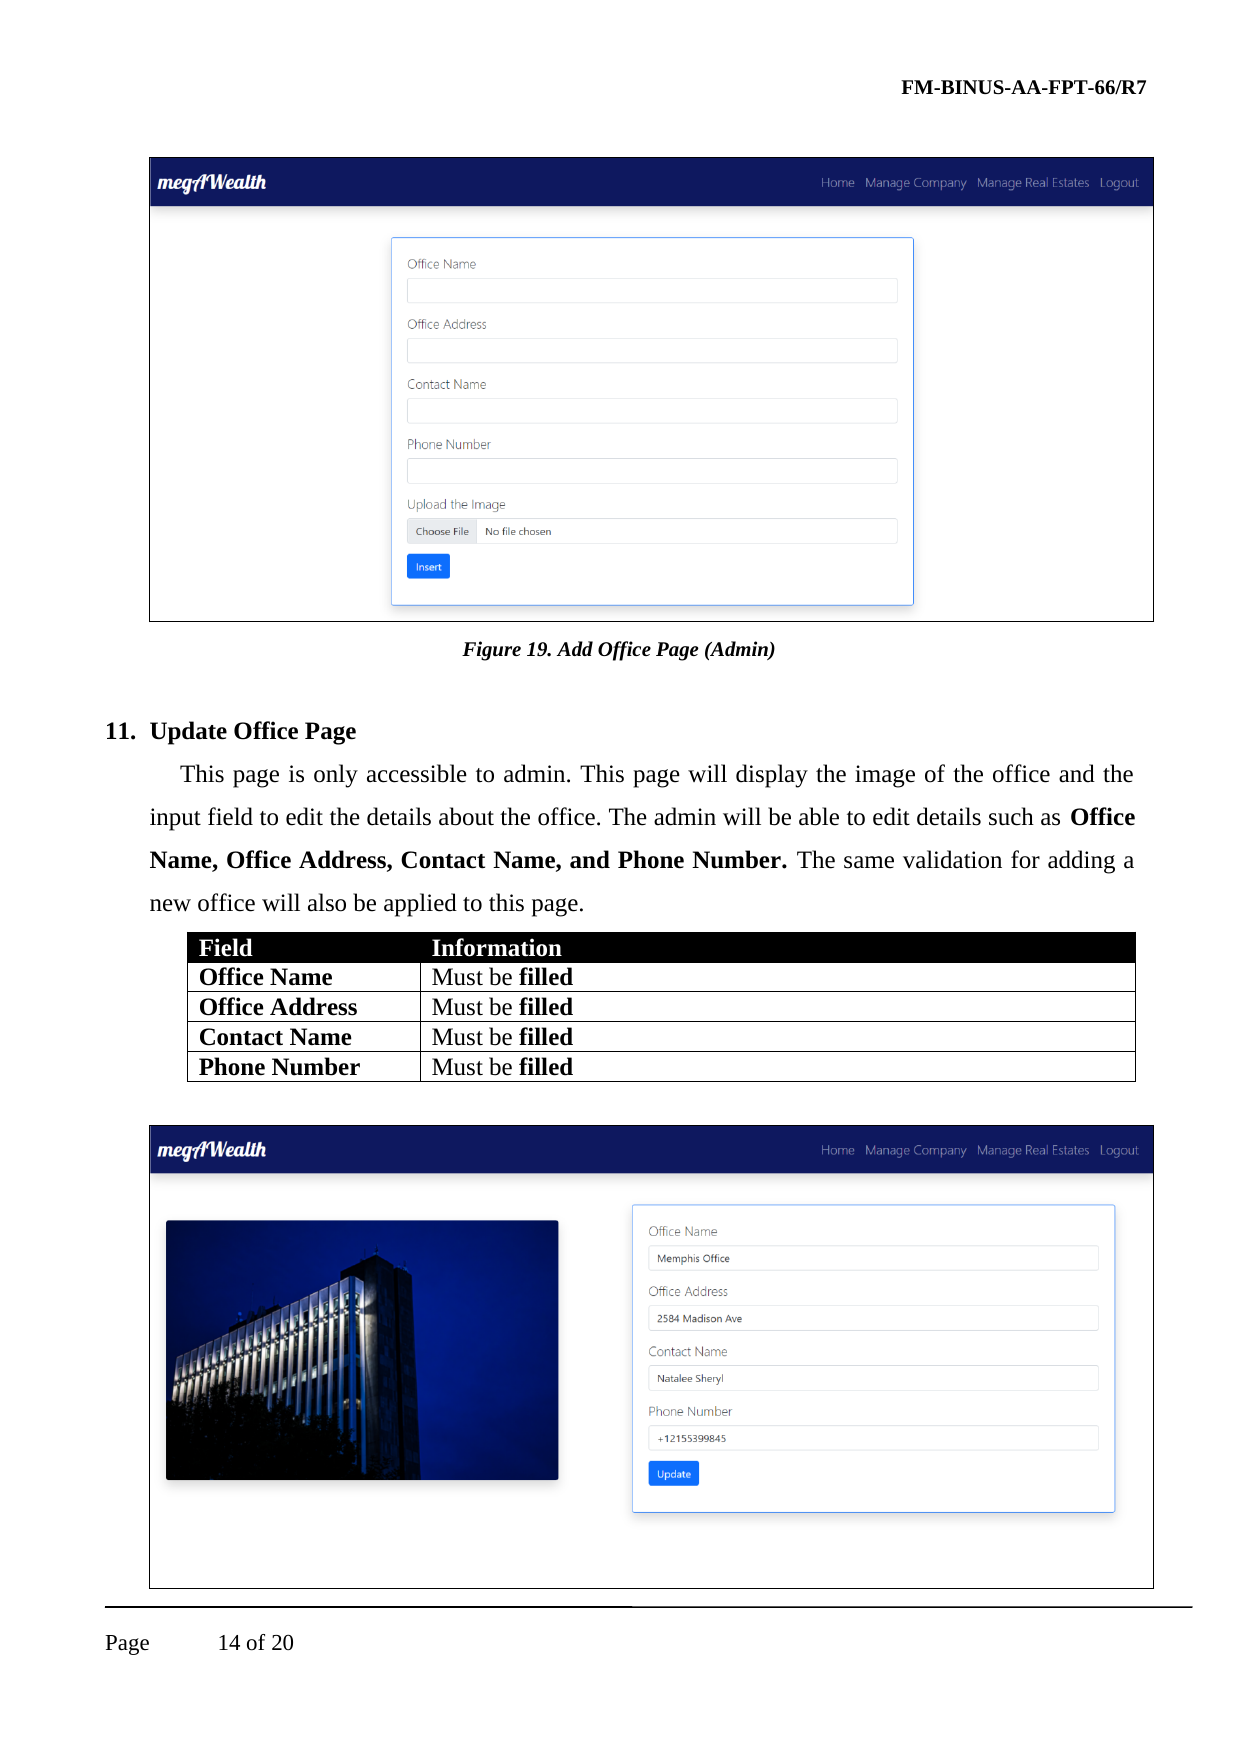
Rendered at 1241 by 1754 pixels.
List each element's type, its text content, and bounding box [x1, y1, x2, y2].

table_cell Office Address [188, 992, 420, 1021]
table_cell Must be filled [421, 1022, 1135, 1051]
table_cell Contact Name [188, 1022, 420, 1051]
table_header Information [421, 933, 1135, 961]
table_cell Phone Number [188, 1052, 420, 1081]
text Figure 19. Add Office Page (Admin) [105, 637, 1135, 661]
picture [150, 158, 1153, 621]
text This page is only accessible to admin. This page will display the image of the office and the input field to edit the details about the office. The admin will be able to edit details such as Office Name, Office Address, Contact Name, and Phone Number. The same validation for adding a new office will also be applied to this page. [149, 759, 1135, 917]
table_cell Must be filled [421, 992, 1135, 1021]
list Update Office Page [105, 716, 1135, 745]
table_cell Must be filled [421, 963, 1135, 991]
table_header Field [188, 933, 420, 961]
table_cell Office Name [188, 963, 420, 991]
picture [150, 1126, 1153, 1588]
table_cell Must be filled [421, 1052, 1135, 1081]
